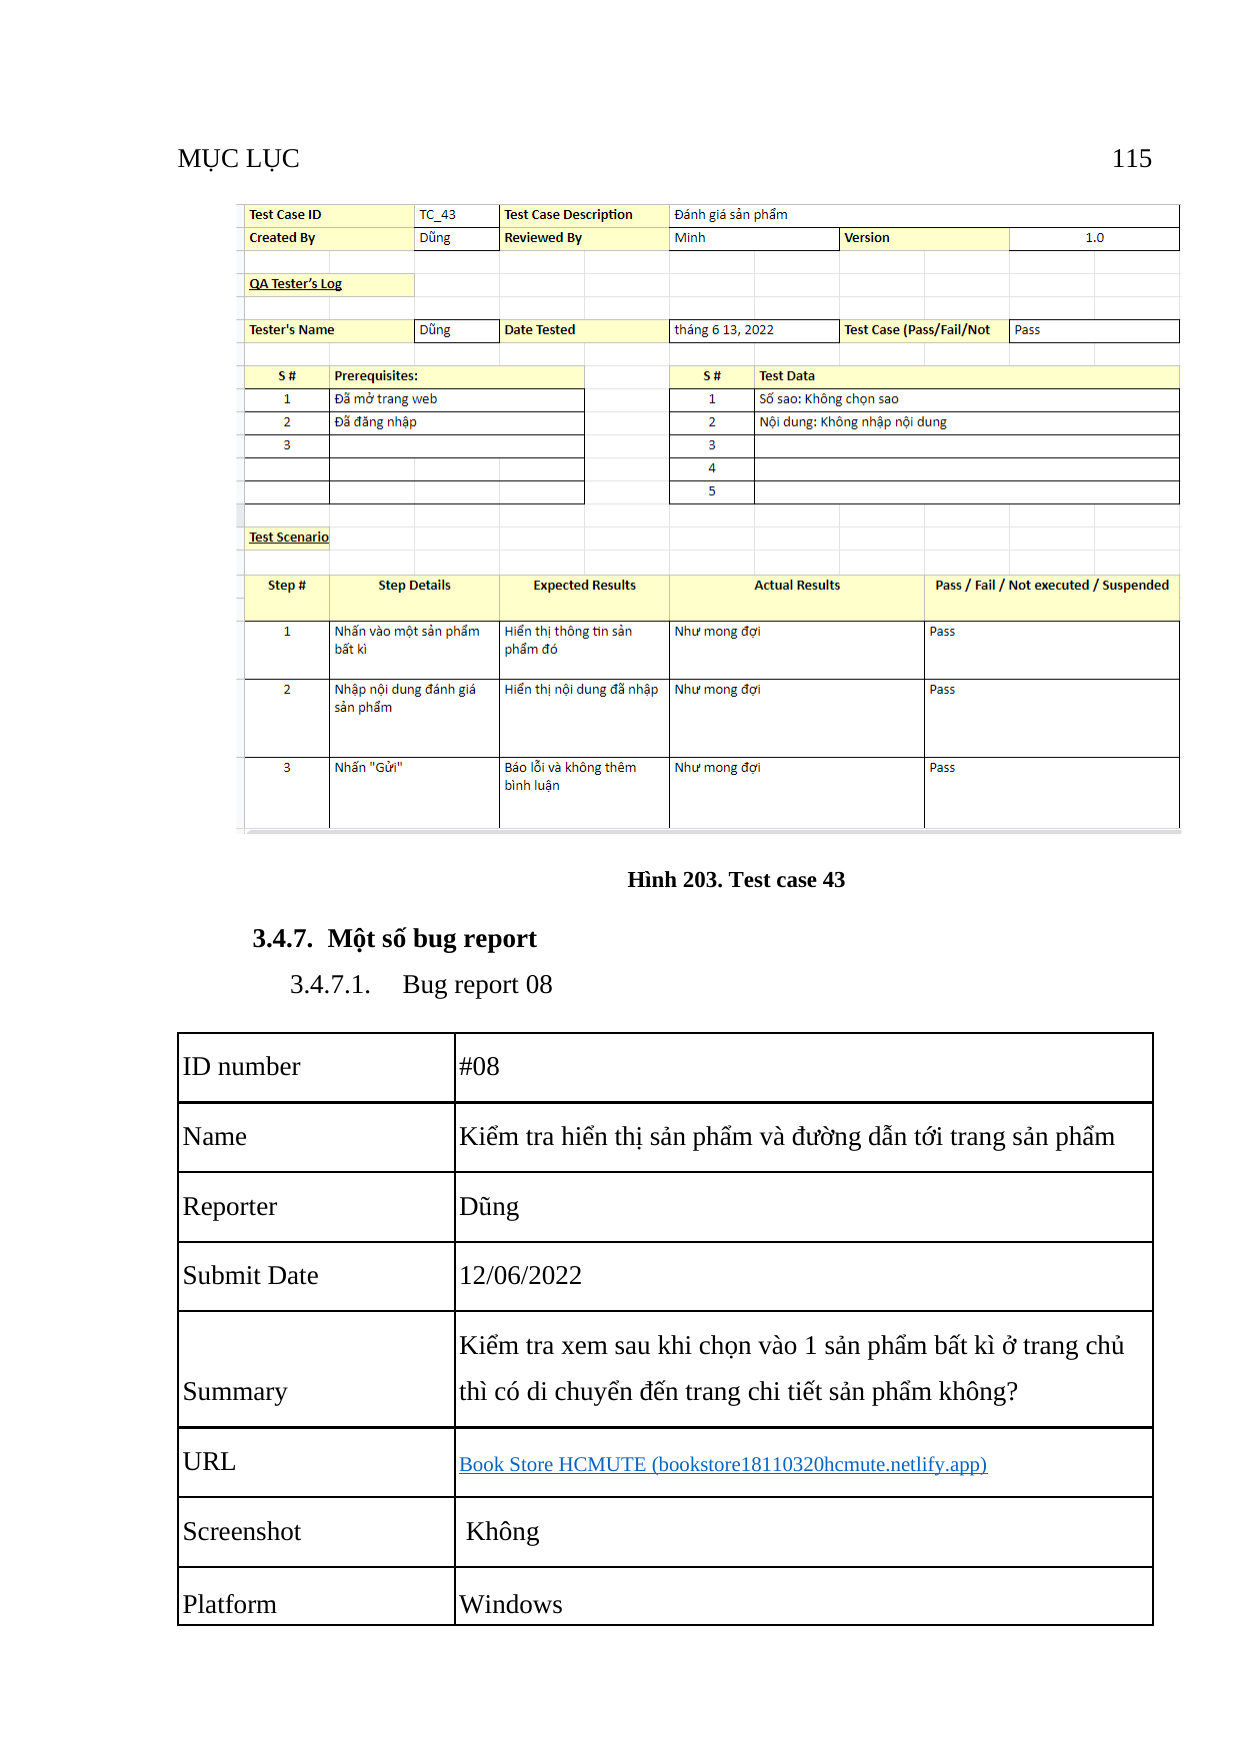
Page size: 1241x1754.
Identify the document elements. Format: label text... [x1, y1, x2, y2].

table_cell Reporter [179, 1173, 454, 1241]
table_cell Kiểm tra hiển thị sản phẩm và đường dẫn tới trang sản phẩm [456, 1104, 1152, 1171]
table_cell Book Store HCMUTE (bookstore18110320hcmute.netlify.app) [456, 1429, 1152, 1496]
picture [236, 204, 1182, 834]
table_cell Name [179, 1104, 454, 1171]
table_cell Summary [179, 1312, 454, 1426]
table_cell Submit Date [179, 1243, 454, 1310]
text Hình 203. Test case 43 [605, 866, 1122, 892]
table_header ID number [179, 1034, 454, 1101]
table_cell URL [179, 1429, 454, 1496]
table_cell 12/06/2022 [456, 1243, 1152, 1310]
list Một số bug report [252, 922, 1122, 953]
list Bug report 08 [290, 968, 1122, 999]
table_cell Dũng [456, 1173, 1152, 1241]
table_header #08 [456, 1034, 1152, 1101]
table_cell Windows [456, 1568, 1152, 1624]
table_cell Platform [179, 1568, 454, 1624]
table_cell Kiểm tra xem sau khi chọn vào 1 sản phẩm bất kì ở trang chủ thì có di chuyển đến trang chi tiết sản phẩm không? [456, 1312, 1152, 1426]
table_cell Không [456, 1498, 1152, 1566]
table_cell Screenshot [179, 1498, 454, 1566]
